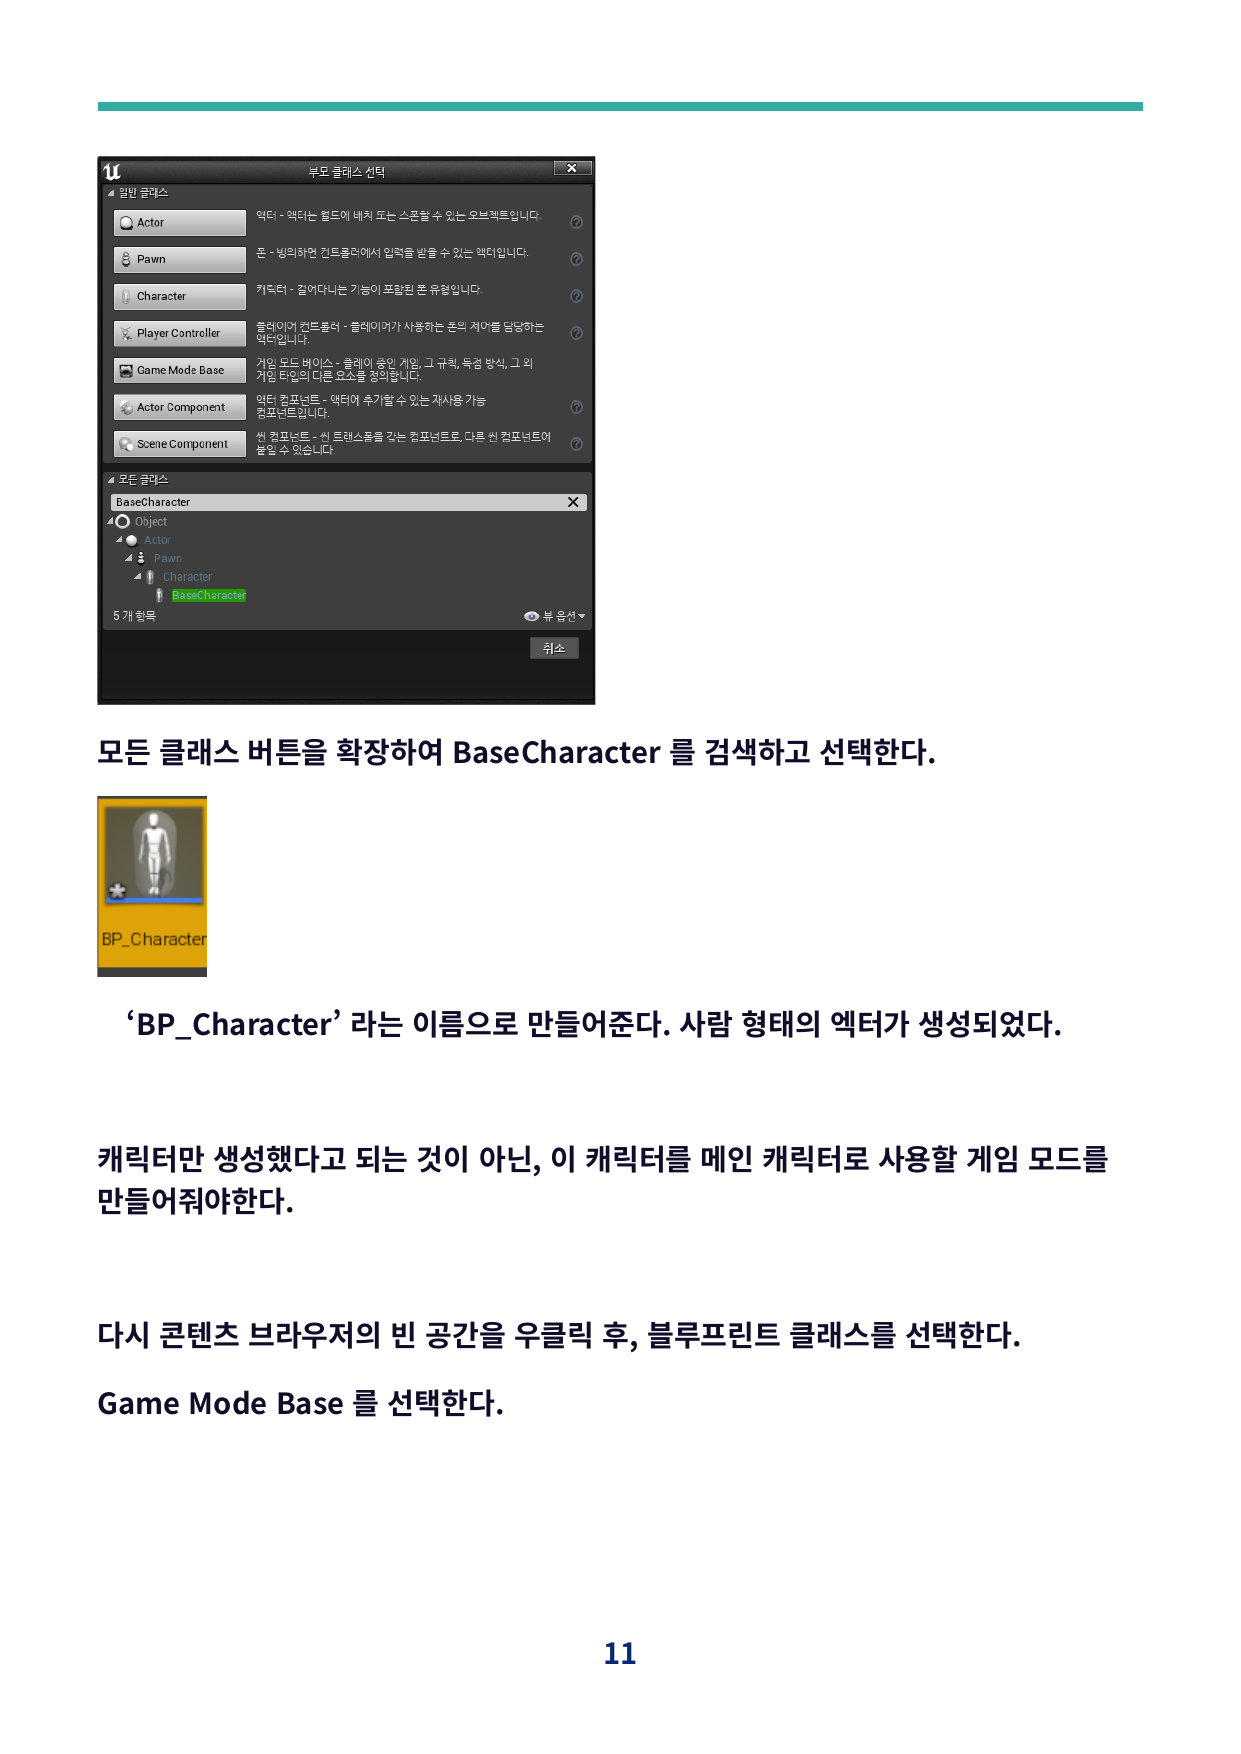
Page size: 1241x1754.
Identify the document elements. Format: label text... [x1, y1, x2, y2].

subtitle 모든 클래스 버튼을 확장하여 BaseCharacter 를 검색하고 선택한다. [97, 729, 1143, 772]
subtitle 캐릭터만 생성했다고 되는 것이 아닌, 이 캐릭터를 메인 캐릭터로 사용할 게임 모드를 만들어줘야한다. [97, 1136, 1143, 1221]
subtitle Game Mode Base 를 선택한다. [97, 1380, 1143, 1422]
subtitle 다시 콘텐츠 브라우저의 빈 공간을 우클릭 후, 블루프린트 클래스를 선택한다. [97, 1313, 1143, 1355]
picture [97, 796, 207, 977]
picture [97, 156, 596, 705]
subtitle ‘BP_Character’ 라는 이름으로 만들어준다. 사람 형태의 엑터가 생성되었다. [97, 1001, 1143, 1044]
